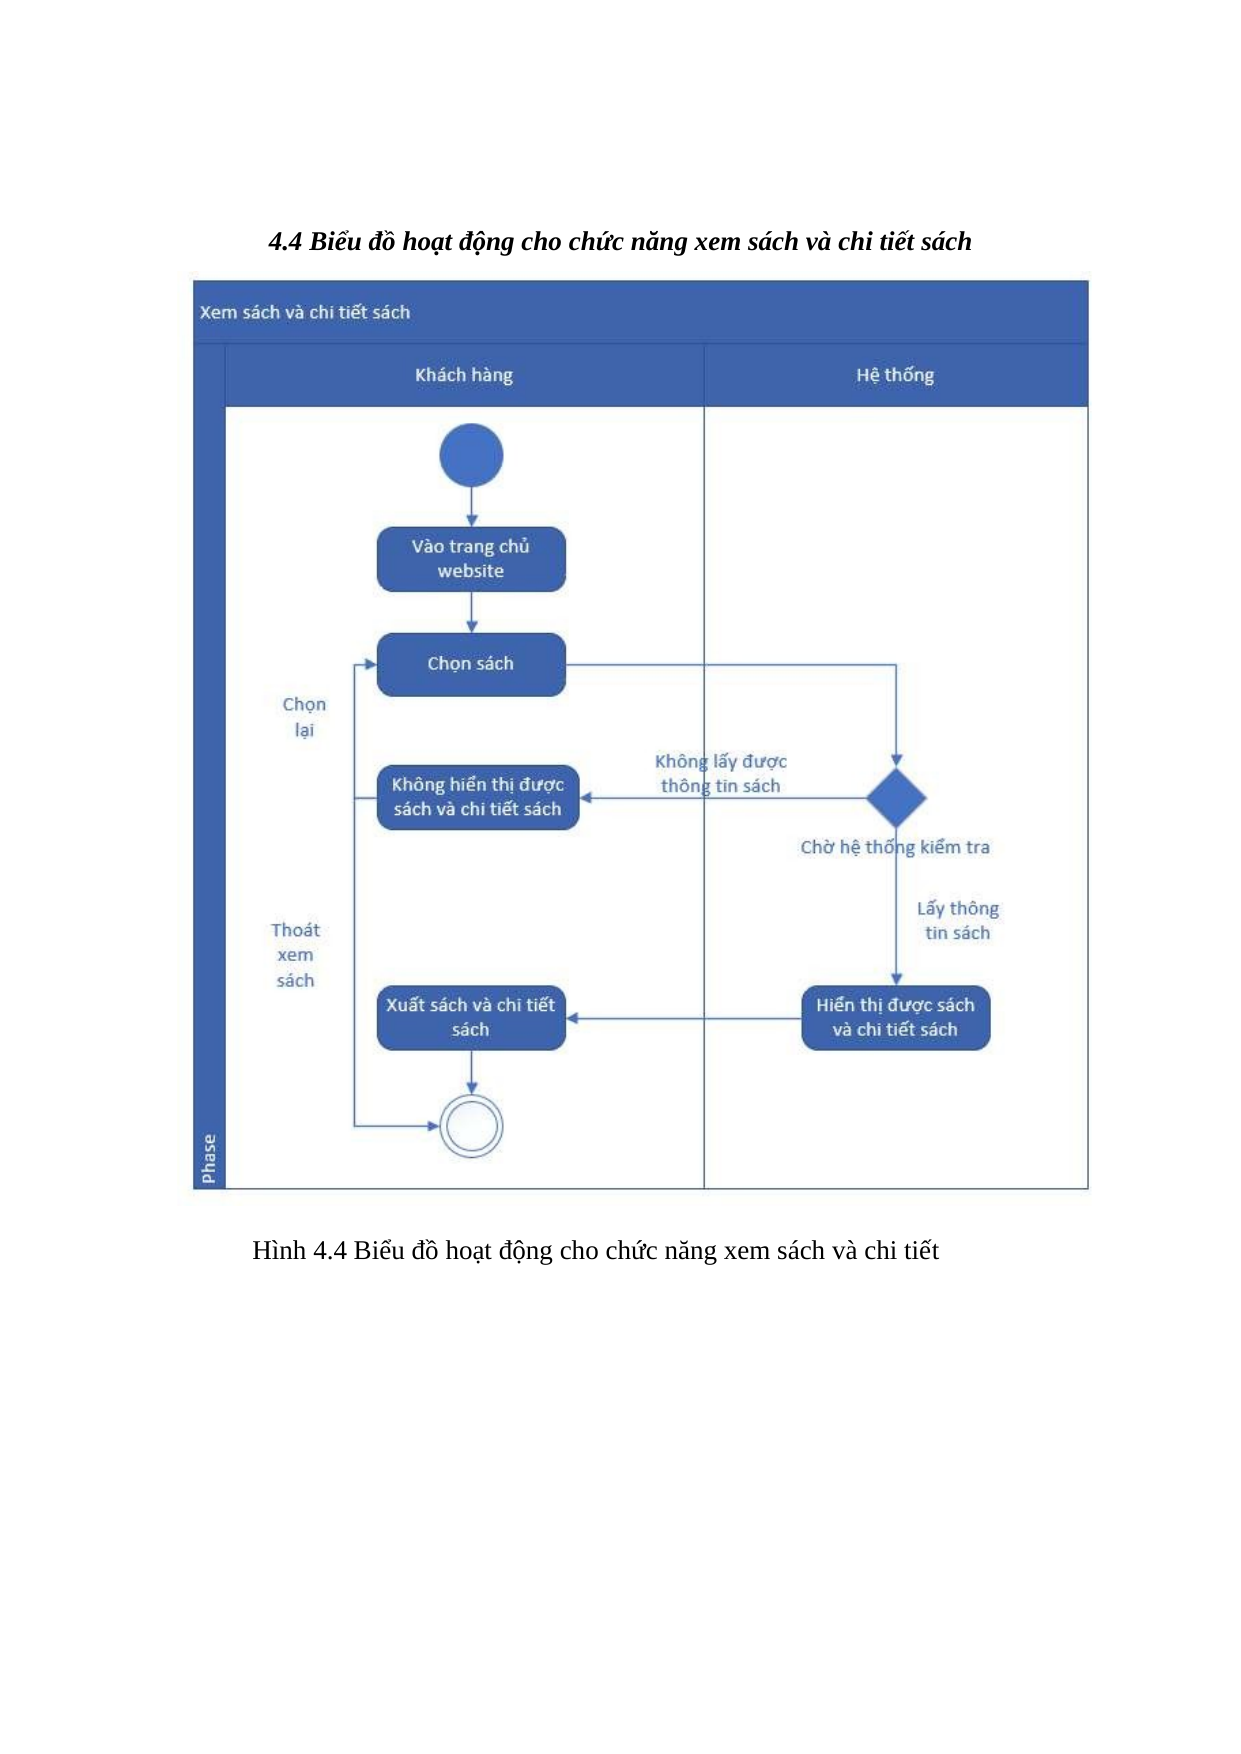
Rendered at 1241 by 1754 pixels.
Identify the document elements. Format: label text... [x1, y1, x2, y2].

subtitle 4.4 Biểu đồ hoạt động cho chức năng xem sách và chi tiết sách [268, 225, 1092, 256]
picture [177, 271, 1093, 1206]
text Hình 4.4 Biểu đồ hoạt động cho chức năng xem sách và chi tiết [177, 1206, 1014, 1265]
